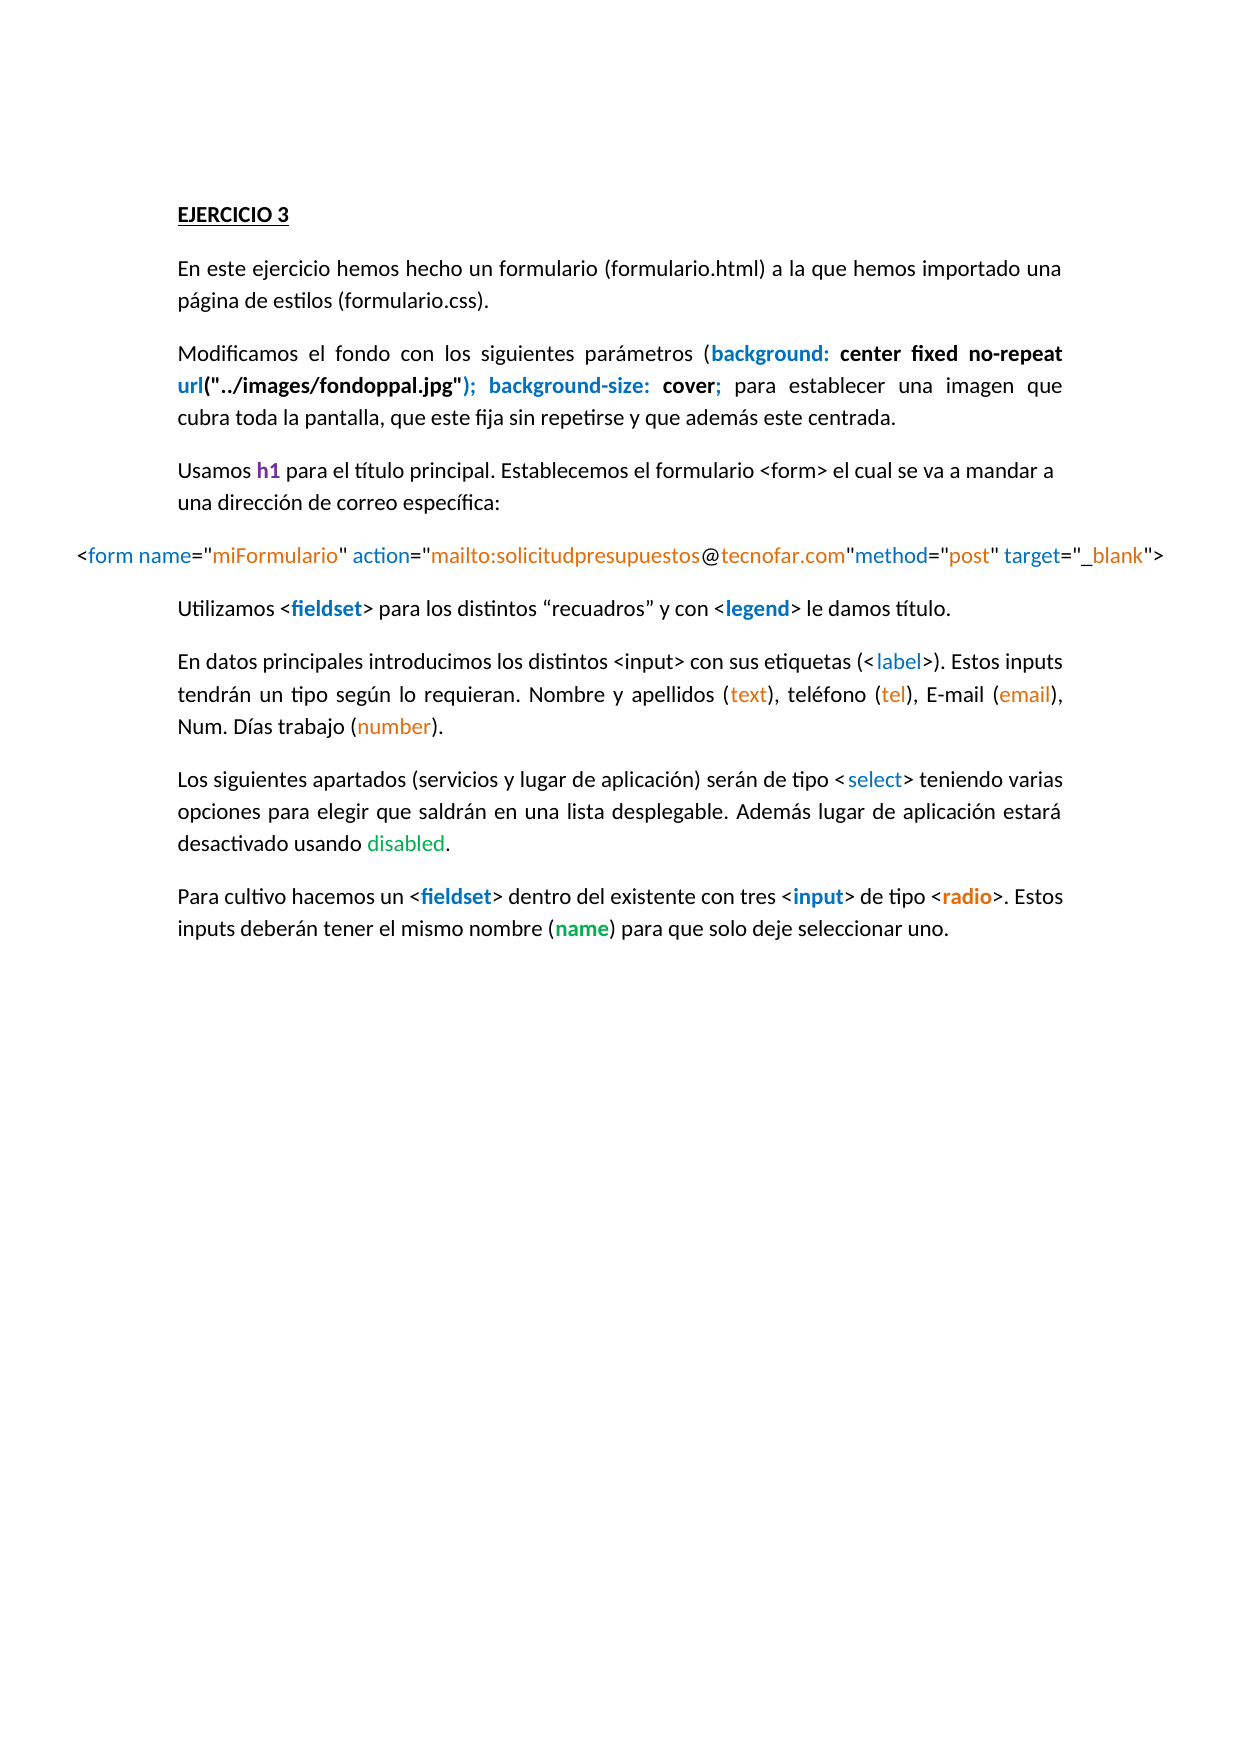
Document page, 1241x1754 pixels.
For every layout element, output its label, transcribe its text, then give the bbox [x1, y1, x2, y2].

text Utilizamos <fieldset> para los distintos “recuadros” y con <legend> le damos título. [177, 594, 1063, 622]
text Los siguientes apartados (servicios y lugar de aplicación) serán de tipo <select> teniendo varias opciones para elegir que saldrán en una lista desplegable. Además lugar de aplicación estará desactivado usando disabled. [177, 765, 1063, 857]
text Usamos h1 para el título principal. Establecemos el formulario <form> el cual se va a mandar a una dirección de correo específica: [177, 456, 1063, 516]
text Para cultivo hacemos un <fieldset> dentro del existente con tres <input> de tipo <radio>. Estos inputs deberán tener el mismo nombre (name) para que solo deje seleccionar uno. [177, 882, 1063, 942]
text En este ejercicio hemos hecho un formulario (formulario.html) a la que hemos importado una página de estilos (formulario.css). [177, 254, 1063, 314]
text Modificamos el fondo con los siguientes parámetros (background: center fixed no-repeat url("../images/fondoppal.jpg"); background-size: cover; para establecer una imagen que cubra toda la pantalla, que este fija sin repetirse y que además este centrada. [177, 339, 1063, 431]
text <form name="miFormulario" action="mailto:solicitudpresupuestos@tecnofar.com"method="post" target="_blank"> [44, 541, 1196, 569]
text En datos principales introducimos los distintos <input> con sus etiquetas (<label>). Estos inputs tendrán un tipo según lo requieran. Nombre y apellidos (text), teléfono (tel), E-mail (email), Num. Días trabajo (number). [177, 647, 1063, 740]
text EJERCICIO 3 [177, 201, 1063, 229]
